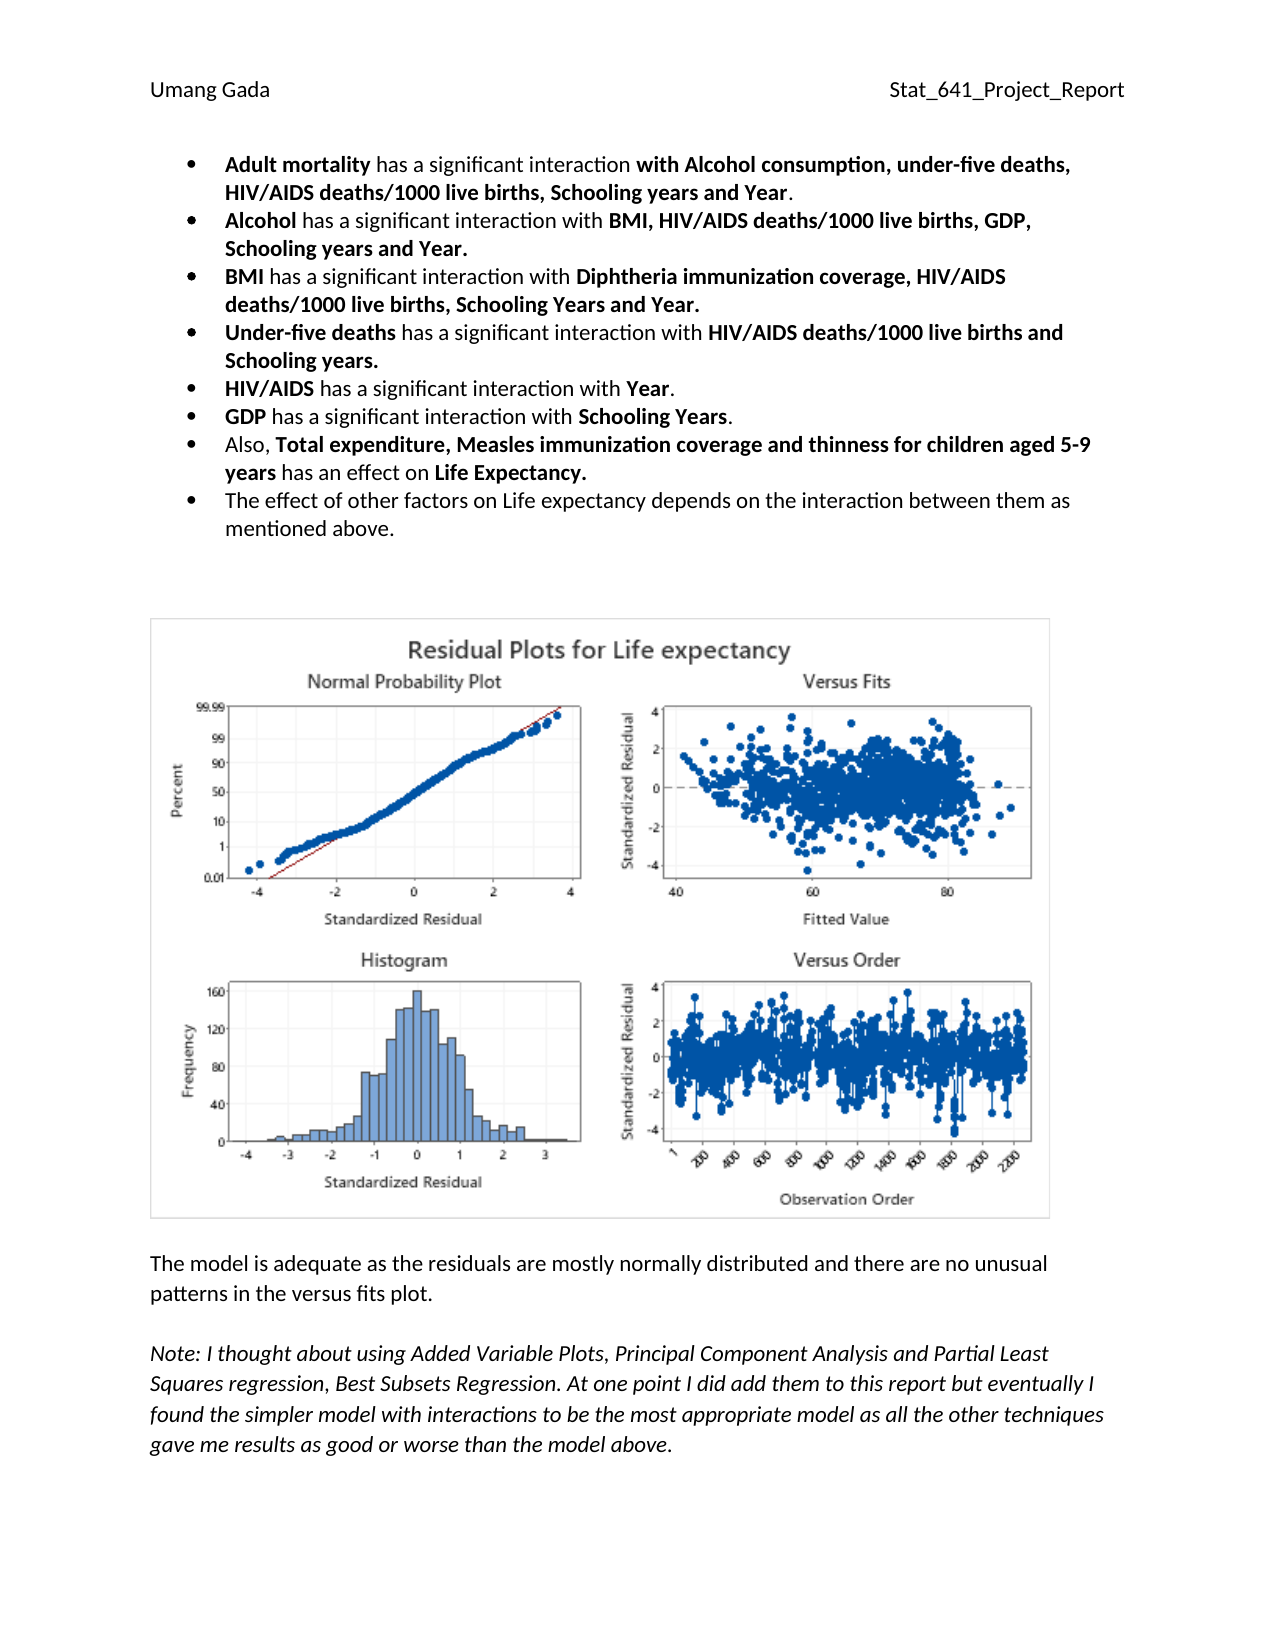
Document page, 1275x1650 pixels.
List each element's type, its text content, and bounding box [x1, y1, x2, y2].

list Under-five deaths has a significant interaction with HIV/AIDS deaths/1000 live births and Schooling years. [187, 318, 1125, 374]
list Also, Total expenditure, Measles immunization coverage and thinness for children aged 5-9 years has an effect on Life Expectancy. [187, 430, 1125, 486]
list BMI has a significant interaction with Diphtheria immunization coverage, HIV/AIDS deaths/1000 live births, Schooling Years and Year. [187, 262, 1125, 318]
list GDP has a significant interaction with Schooling Years. [187, 402, 1125, 430]
list The effect of other factors on Life expectancy depends on the interaction between them as mentioned above. [187, 486, 1125, 542]
list Note: I thought about using Added Variable Plots, Principal Component Analysis and Partial Least Squares regression, Best Subsets Regression. At one point I did add them to this report but eventually I found the simpler model with interactions to be the most appropriate model as all the other techniques gave me results as good or worse than the model above. [150, 1339, 1125, 1458]
list Alcohol has a significant interaction with BMI, HIV/AIDS deaths/1000 live births, GDP, Schooling years and Year. [187, 206, 1125, 262]
list Adult mortality has a significant interaction with Alcohol consumption, under-five deaths, HIV/AIDS deaths/1000 live births, Schooling years and Year. [187, 150, 1125, 206]
list The model is adequate as the residuals are mostly normally distributed and there are no unusual patterns in the versus fits plot. [150, 1249, 1125, 1307]
picture [150, 618, 1050, 1219]
list HIV/AIDS has a significant interaction with Year. [187, 374, 1125, 402]
